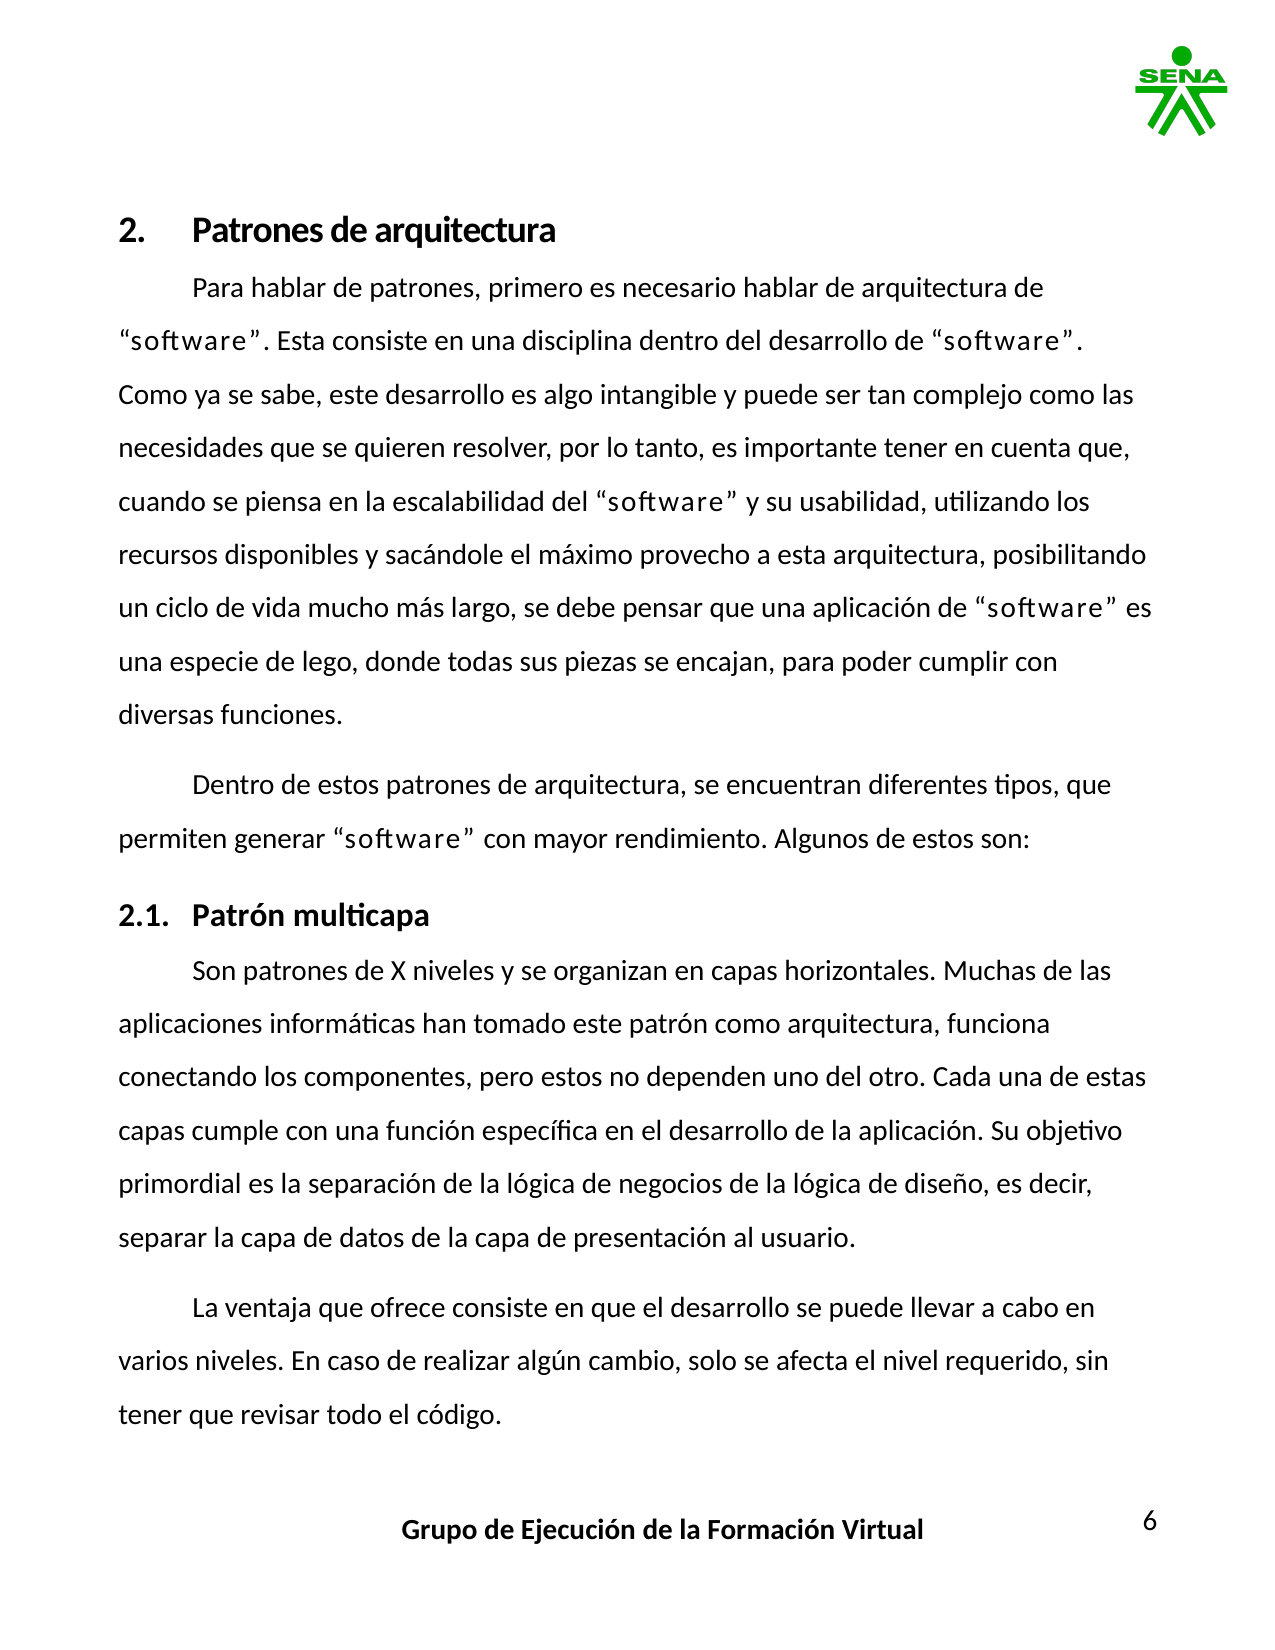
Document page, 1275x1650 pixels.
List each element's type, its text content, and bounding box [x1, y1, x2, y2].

subtitle Patrones de arquitectura [118, 206, 1157, 252]
text Para hablar de patrones, primero es necesario hablar de arquitectura de “software”. Esta consiste en una disciplina dentro del desarrollo de “software”. Como ya se sabe, este desarrollo es algo intangible y puede ser tan complejo como las necesidades que se quieren resolver, por lo tanto, es importante tener en cuenta que, cuando se piensa en la escalabilidad del “software” y su usabilidad, utilizando los recursos disponibles y sacándole el máximo provecho a esta arquitectura, posibilitando un ciclo de vida mucho más largo, se debe pensar que una aplicación de “software” es una especie de lego, donde todas sus piezas se encajan, para poder cumplir con diversas funciones. [118, 269, 1157, 732]
text La ventaja que ofrece consiste en que el desarrollo se puede llevar a cabo en varios niveles. En caso de realizar algún cambio, solo se afecta el nivel requerido, sin tener que revisar todo el código. [118, 1289, 1157, 1431]
text Dentro de estos patrones de arquitectura, se encuentran diferentes tipos, que permiten generar “software” con mayor rendimiento. Algunos de estos son: [118, 766, 1157, 856]
text Son patrones de X niveles y se organizan en capas horizontales. Muchas de las aplicaciones informáticas han tomado este patrón como arquitectura, funciona conectando los componentes, pero estos no dependen uno del otro. Cada una de estas capas cumple con una función específica en el desarrollo de la aplicación. Su objetivo primordial es la separación de la lógica de negocios de la lógica de diseño, es decir, separar la capa de datos de la capa de presentación al usuario. [118, 952, 1157, 1254]
picture [1135, 46, 1228, 136]
subtitle Patrón multicapa [118, 894, 1157, 935]
